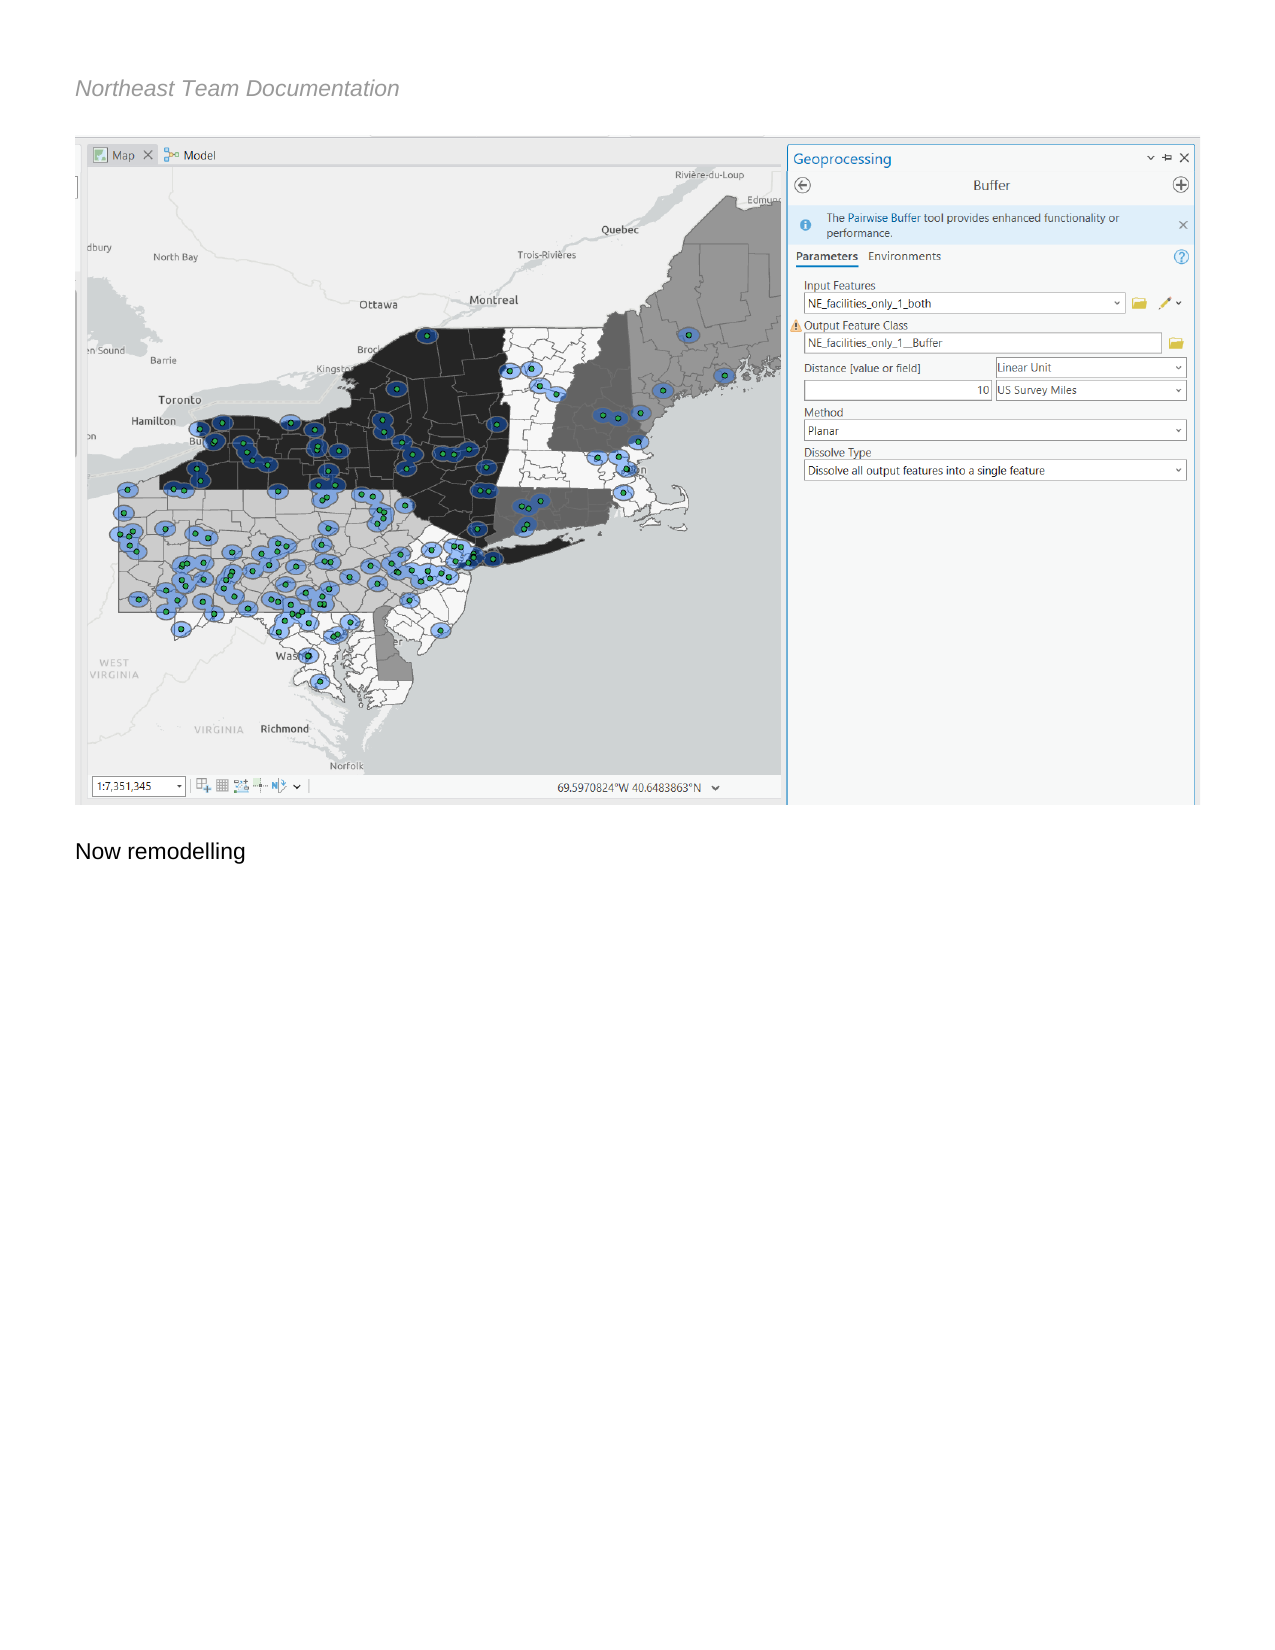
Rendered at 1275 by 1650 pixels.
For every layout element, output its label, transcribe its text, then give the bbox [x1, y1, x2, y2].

text Now remodelling [75, 838, 1200, 864]
picture [75, 135, 1200, 805]
